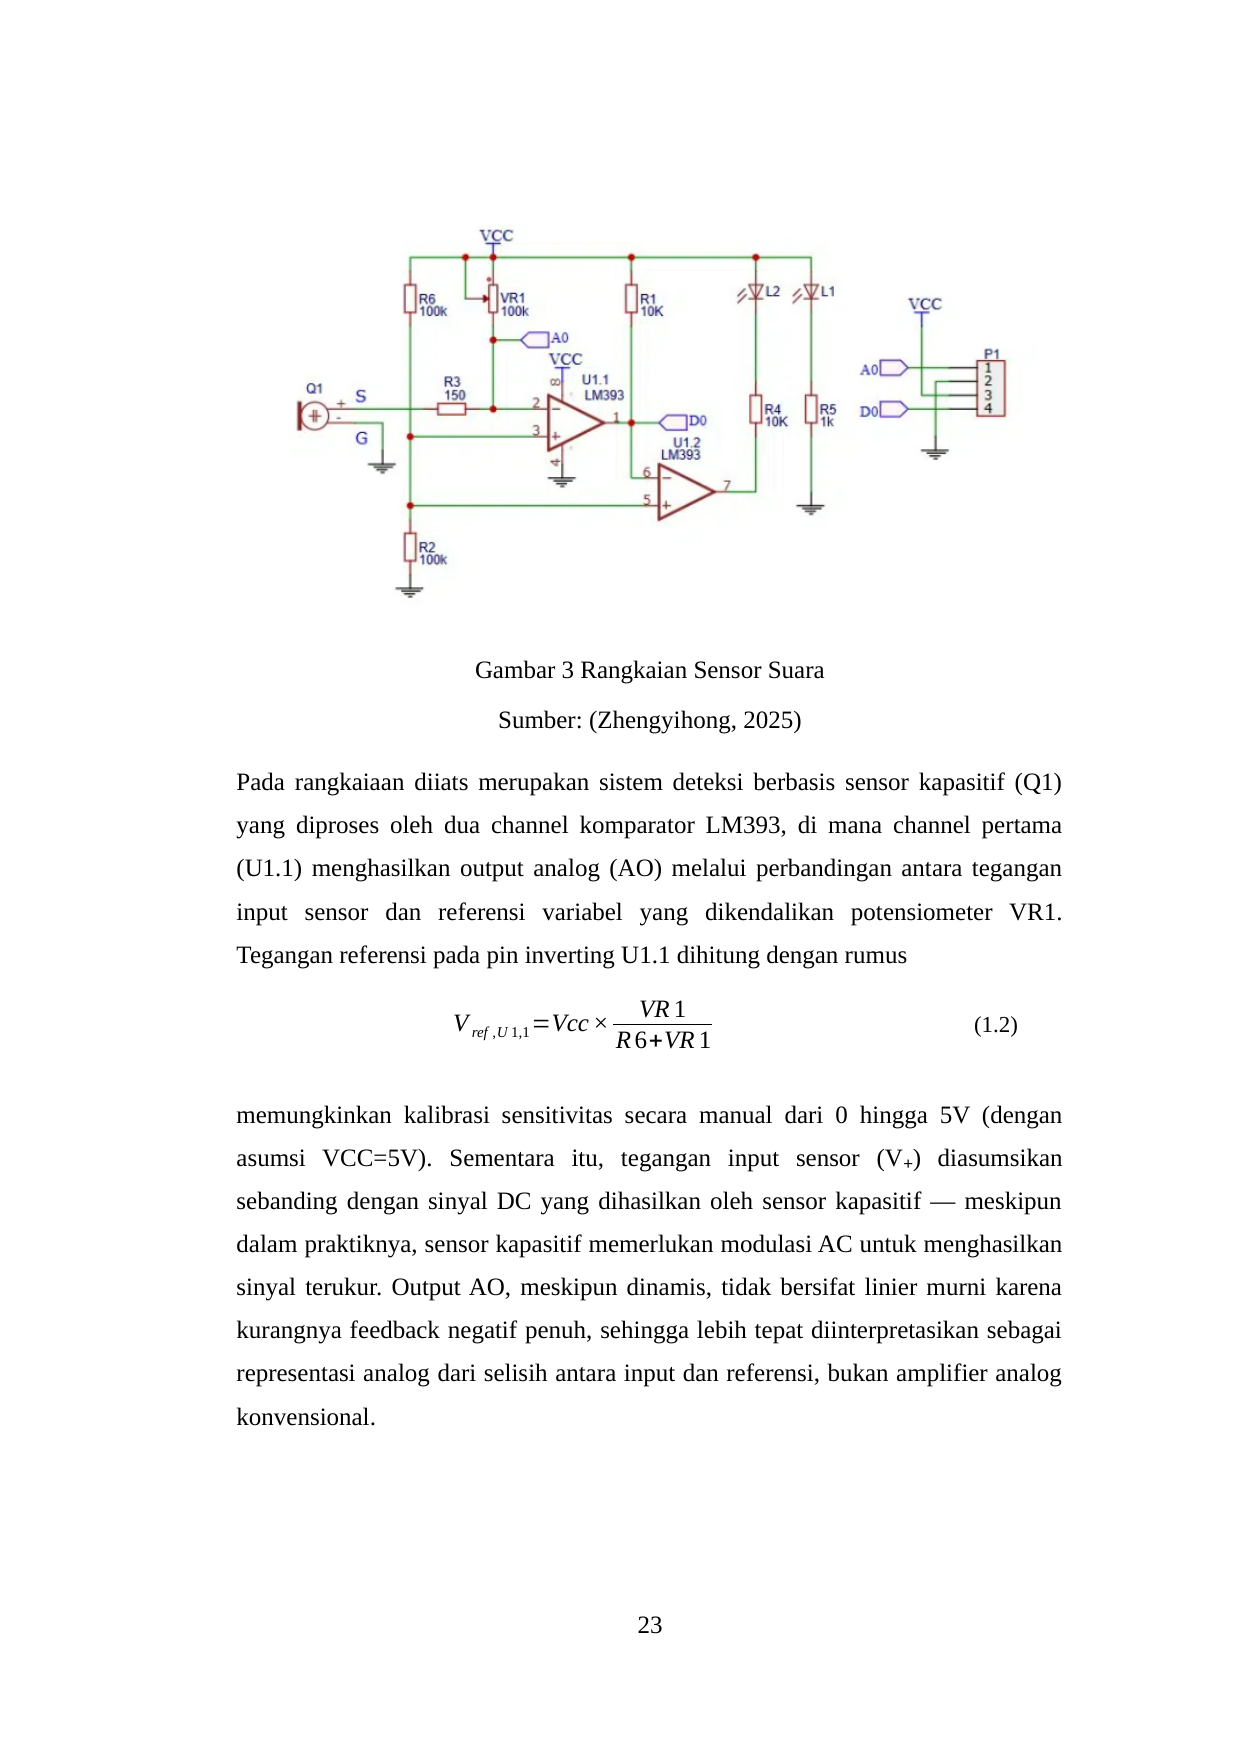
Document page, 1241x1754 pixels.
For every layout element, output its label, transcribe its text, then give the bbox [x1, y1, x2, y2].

table_header [236, 983, 930, 1087]
picture [262, 177, 1038, 622]
text memungkinkan kalibrasi sensitivitas secara manual dari 0 hingga 5V (dengan asumsi VCC=5V). Sementara itu, tegangan input sensor (V₊) diasumsikan sebanding dengan sinyal DC yang dihasilkan oleh sensor kapasitif — meskipun dalam praktiknya, sensor kapasitif memerlukan modulasi AC untuk menghasilkan sinyal terukur. Output AO, meskipun dinamis, tidak bersifat linier murni karena kurangnya feedback negatif penuh, sehingga lebih tepat diinterpretasikan sebagai representasi analog dari selisih antara input dan referensi, bukan amplifier analog konvensional. [236, 1100, 1063, 1430]
text Gambar 3 Rangkaian Sensor Suara [236, 655, 1063, 684]
text Pada rangkaiaan diiats merupakan sistem deteksi berbasis sensor kapasitif (Q1) yang diproses oleh dua channel komparator LM393, di mana channel pertama (U1.1) menghasilkan output analog (AO) melalui perbandingan antara tegangan input sensor dan referensi variabel yang dikendalikan potensiometer VR1. Tegangan referensi pada pin inverting U1.1 dihitung dengan rumus [236, 767, 1063, 968]
text Sumber: [236, 705, 1063, 734]
table_header (1.2) [930, 983, 1062, 1087]
